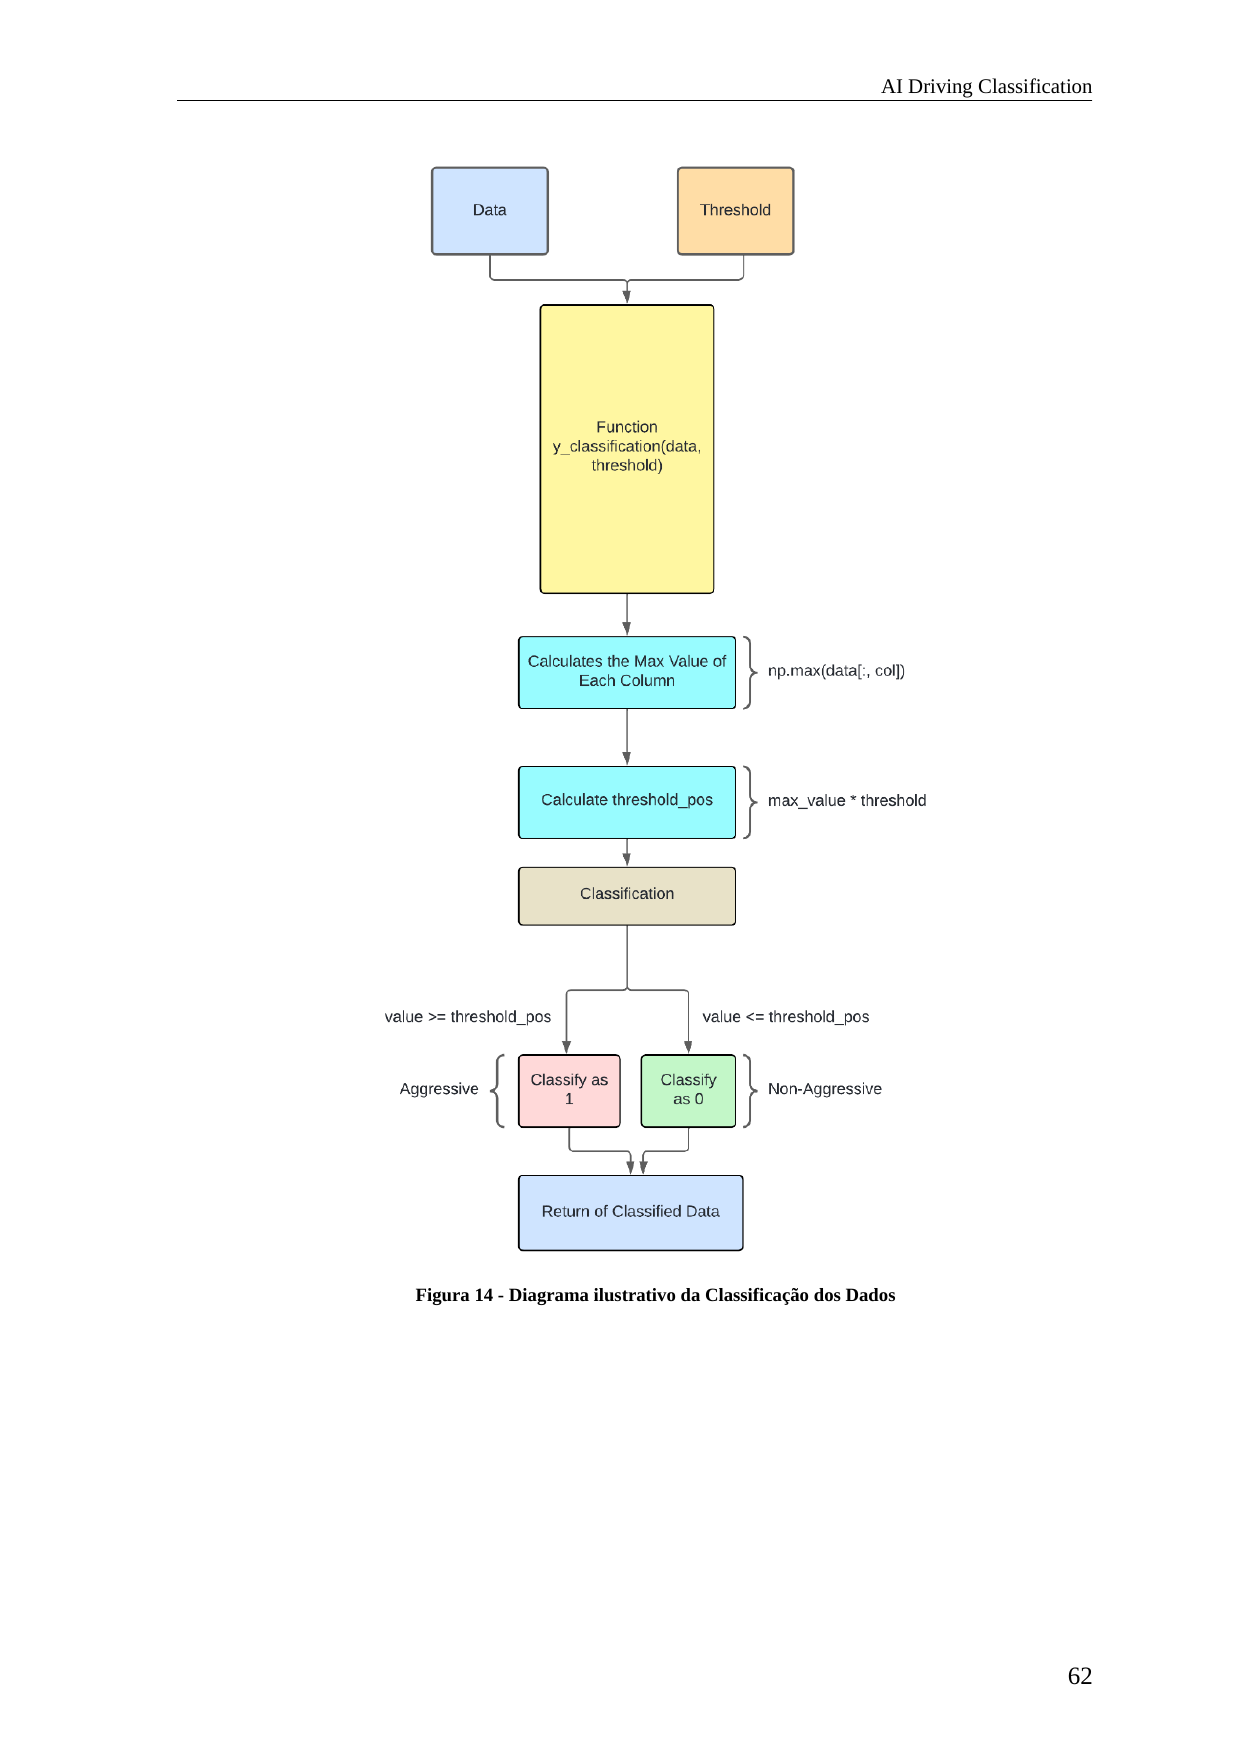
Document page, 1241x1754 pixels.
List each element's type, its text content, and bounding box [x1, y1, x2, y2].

table_header Figura 14 - Diagrama ilustrativo da Classificação dos Dados [177, 148, 1092, 1327]
picture [371, 147, 940, 1270]
